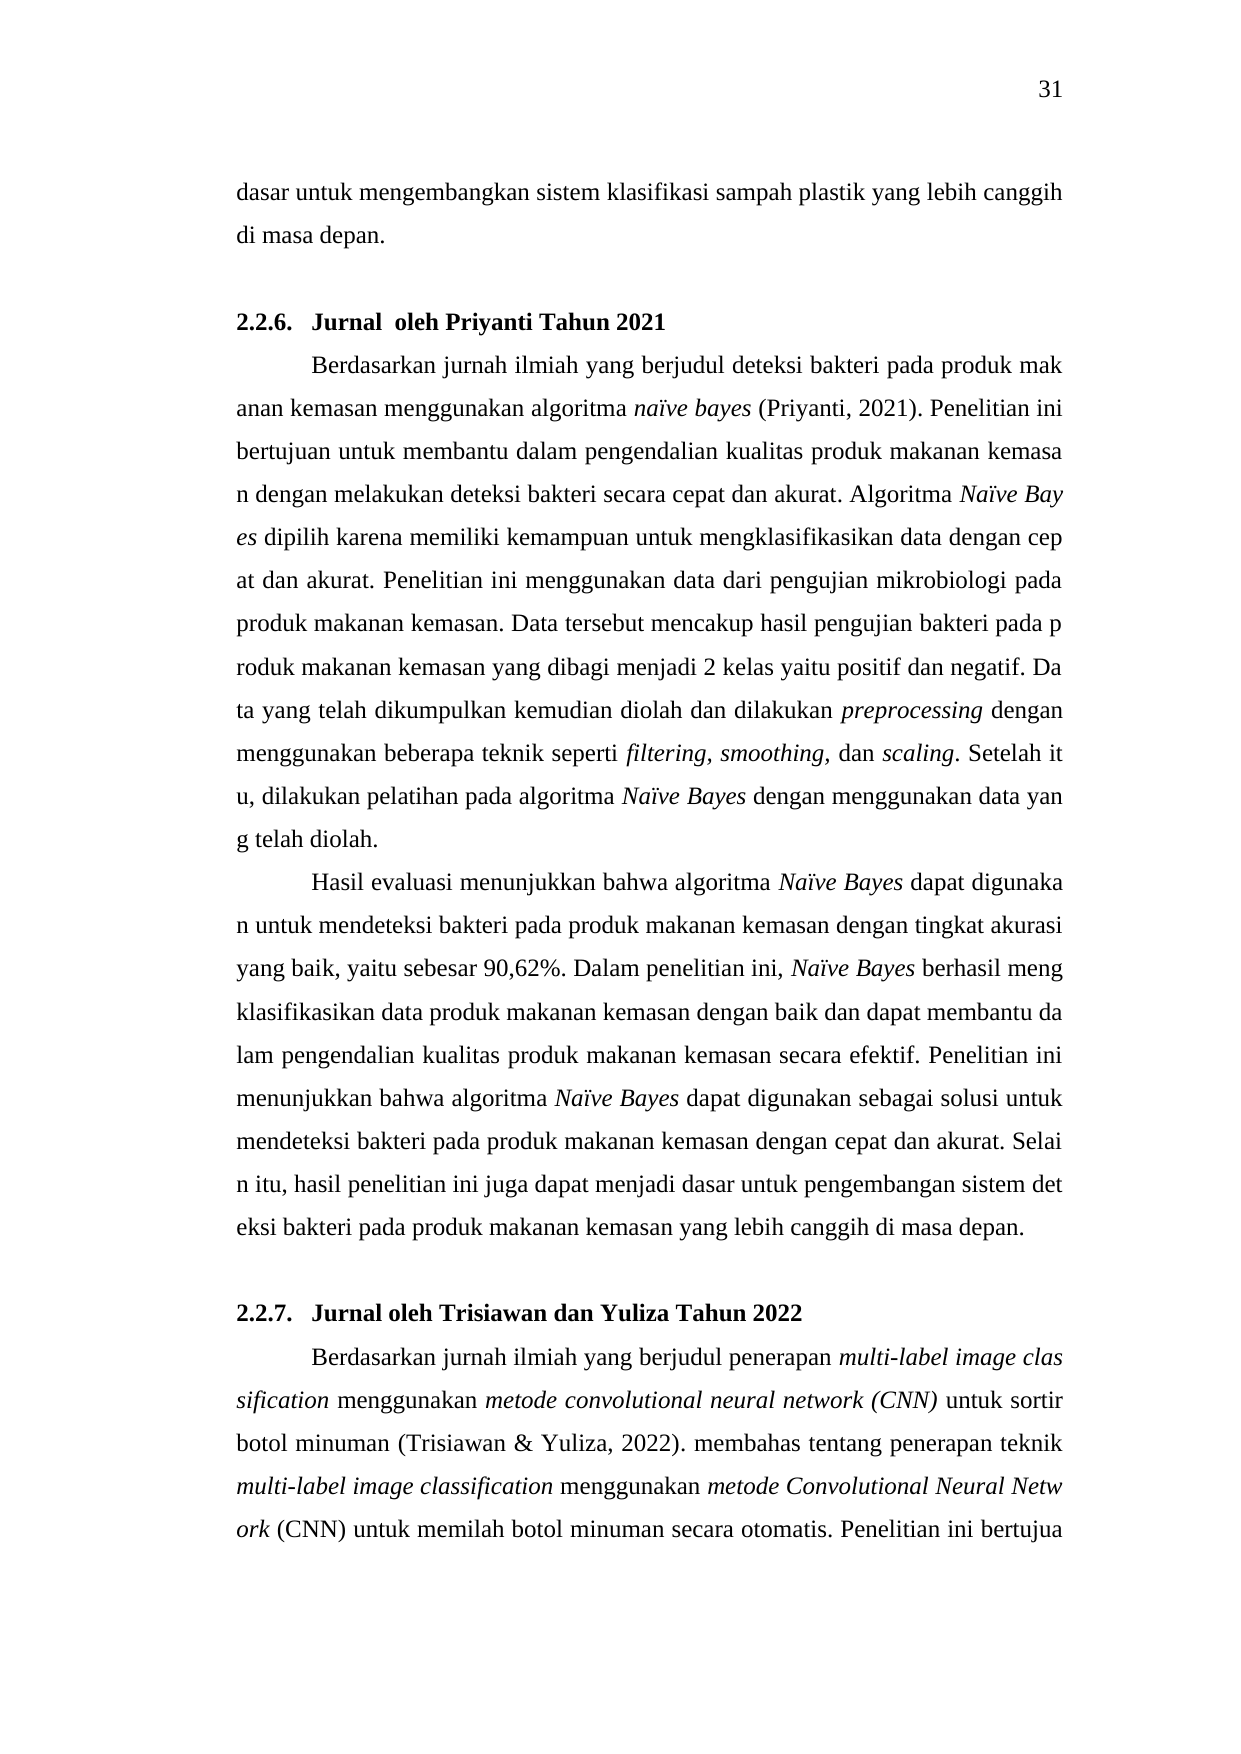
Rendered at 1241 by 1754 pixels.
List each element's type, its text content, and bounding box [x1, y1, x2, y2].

subtitle Jurnal oleh Priyanti Tahun 2021 [236, 307, 1063, 335]
text Hasil evaluasi menunjukkan bahwa algoritma Naïve Bayes dapat digunakan untuk mendeteksi bakteri pada produk makanan kemasan dengan tingkat akurasi yang baik, yaitu sebesar 90,62%. Dalam penelitian ini, Naïve Bayes berhasil mengklasifikasikan data produk makanan kemasan dengan baik dan dapat membantu dalam pengendalian kualitas produk makanan kemasan secara efektif. Penelitian ini menunjukkan bahwa algoritma Naïve Bayes dapat digunakan sebagai solusi untuk mendeteksi bakteri pada produk makanan kemasan dengan cepat dan akurat. Selain itu, hasil penelitian ini juga dapat menjadi dasar untuk pengembangan sistem deteksi bakteri pada produk makanan kemasan yang lebih canggih di masa depan. [236, 867, 1063, 1241]
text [236, 177, 1063, 249]
text Berdasarkan jurnah ilmiah yang berjudul deteksi bakteri pada produk makanan kemasan menggunakan algoritma naïve bayes (Priyanti, 2021). Penelitian ini bertujuan untuk membantu dalam pengendalian kualitas produk makanan kemasan dengan melakukan deteksi bakteri secara cepat dan akurat. Algoritma Naïve Bayes dipilih karena memiliki kemampuan untuk mengklasifikasikan data dengan cepat dan akurat. Penelitian ini menggunakan data dari pengujian mikrobiologi pada produk makanan kemasan. Data tersebut mencakup hasil pengujian bakteri pada produk makanan kemasan yang dibagi menjadi 2 kelas yaitu positif dan negatif. Data yang telah dikumpulkan kemudian diolah dan dilakukan preprocessing dengan menggunakan beberapa teknik seperti filtering, smoothing, dan scaling. Setelah itu, dilakukan pelatihan pada algoritma Naïve Bayes dengan menggunakan data yang telah diolah. [236, 350, 1063, 853]
subtitle Jurnal oleh Trisiawan dan Yuliza Tahun 2022 [236, 1298, 1063, 1327]
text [236, 1342, 1063, 1543]
